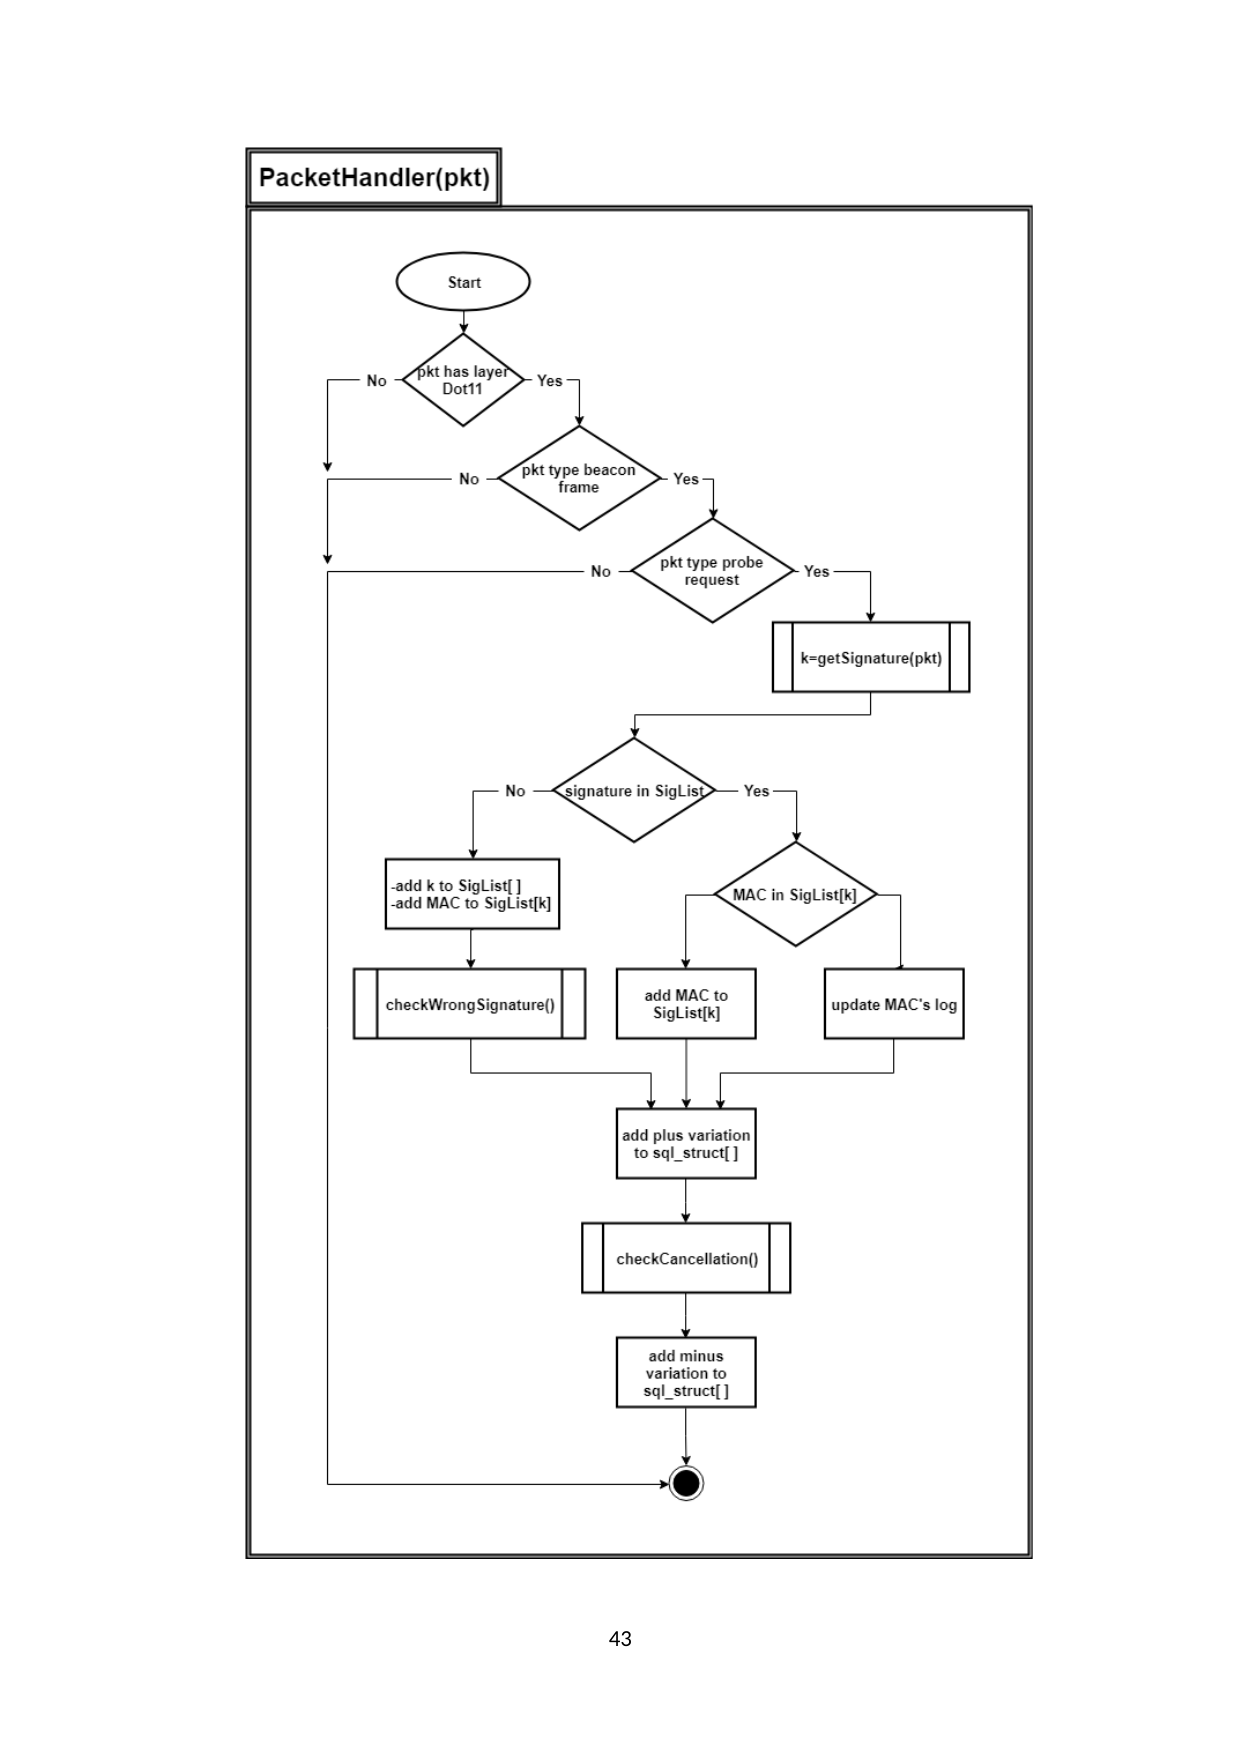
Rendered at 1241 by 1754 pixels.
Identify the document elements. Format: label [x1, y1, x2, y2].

picture [245, 147, 1033, 1559]
